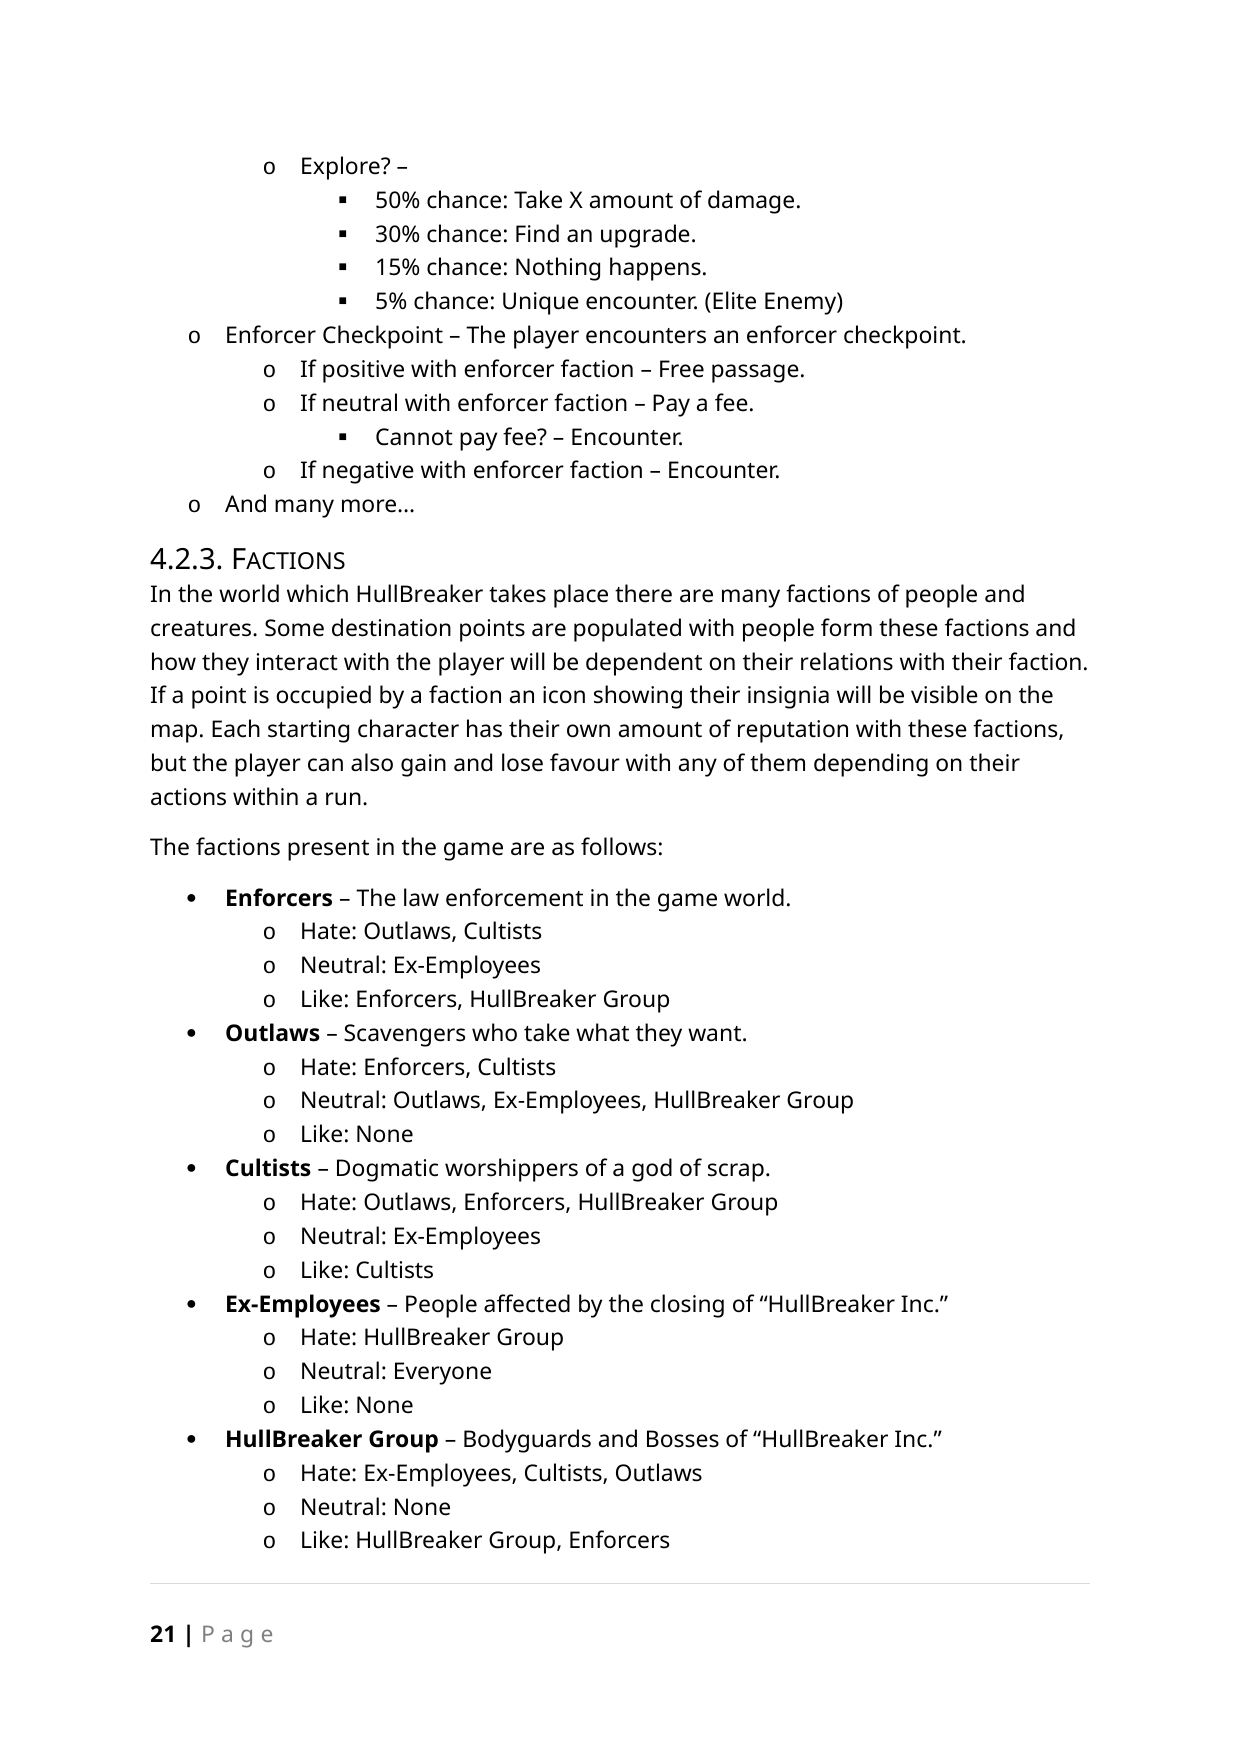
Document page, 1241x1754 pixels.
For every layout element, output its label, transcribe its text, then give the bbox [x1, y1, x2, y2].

list 30% chance: Find an upgrade. [337, 218, 1090, 249]
list Outlaws – Scavengers who take what they want. [187, 1017, 1090, 1048]
list If positive with enforcer faction – Free passage. [262, 353, 1090, 384]
list Hate: Outlaws, Cultists [262, 915, 1090, 947]
list Enforcers – The law enforcement in the game world. [187, 882, 1090, 913]
list Enforcer Checkpoint – The player encounters an enforcer checkpoint. [187, 319, 1090, 350]
list Hate: Enforcers, Cultists [262, 1051, 1090, 1082]
list Neutral: None [262, 1490, 1090, 1522]
list Cannot pay fee? – Encounter. [337, 420, 1090, 452]
list Neutral: Ex-Employees [262, 949, 1090, 981]
list Like: Enforcers, HullBreaker Group [262, 983, 1090, 1014]
list HullBreaker Group – Bodyguards and Bosses of “HullBreaker Inc.” [187, 1423, 1090, 1454]
list Like: None [262, 1118, 1090, 1150]
list 5% chance: Unique encounter. (Elite Enemy) [337, 285, 1090, 316]
subtitle 4.2.3. Factions [150, 538, 1090, 578]
text In the world which HullBreaker takes place there are many factions of people and creatures. Some destination points are populated with people form these factions and how they interact with the player will be dependent on their relations with their faction. If a point is occupied by a faction an icon showing their insignia will be visible on the map. Each starting character has their own amount of reputation with these factions, but the player can also gain and lose favour with any of them depending on their actions within a run. [150, 578, 1090, 812]
list Like: None [262, 1389, 1090, 1420]
list Neutral: Everyone [262, 1355, 1090, 1386]
list Neutral: Ex-Employees [262, 1220, 1090, 1251]
text The factions present in the game are as follows: [150, 831, 1090, 862]
list Neutral: Outlaws, Ex-Employees, HullBreaker Group [262, 1084, 1090, 1116]
list Hate: Outlaws, Enforcers, HullBreaker Group [262, 1186, 1090, 1217]
list Hate: HullBreaker Group [262, 1321, 1090, 1353]
list Cultists – Dogmatic worshippers of a god of scrap. [187, 1152, 1090, 1183]
list If neutral with enforcer faction – Pay a fee. [262, 387, 1090, 418]
list Ex-Employees – People affected by the closing of “HullBreaker Inc.” [187, 1287, 1090, 1319]
list Like: HullBreaker Group, Enforcers [262, 1524, 1090, 1556]
list 50% chance: Take X amount of damage. [337, 184, 1090, 215]
list If negative with enforcer faction – Encounter. [262, 454, 1090, 486]
list 15% chance: Nothing happens. [337, 251, 1090, 283]
list Like: Cultists [262, 1254, 1090, 1285]
list Hate: Ex-Employees, Cultists, Outlaws [262, 1457, 1090, 1488]
list Explore? – [262, 150, 1090, 181]
list And many more… [187, 488, 1090, 519]
